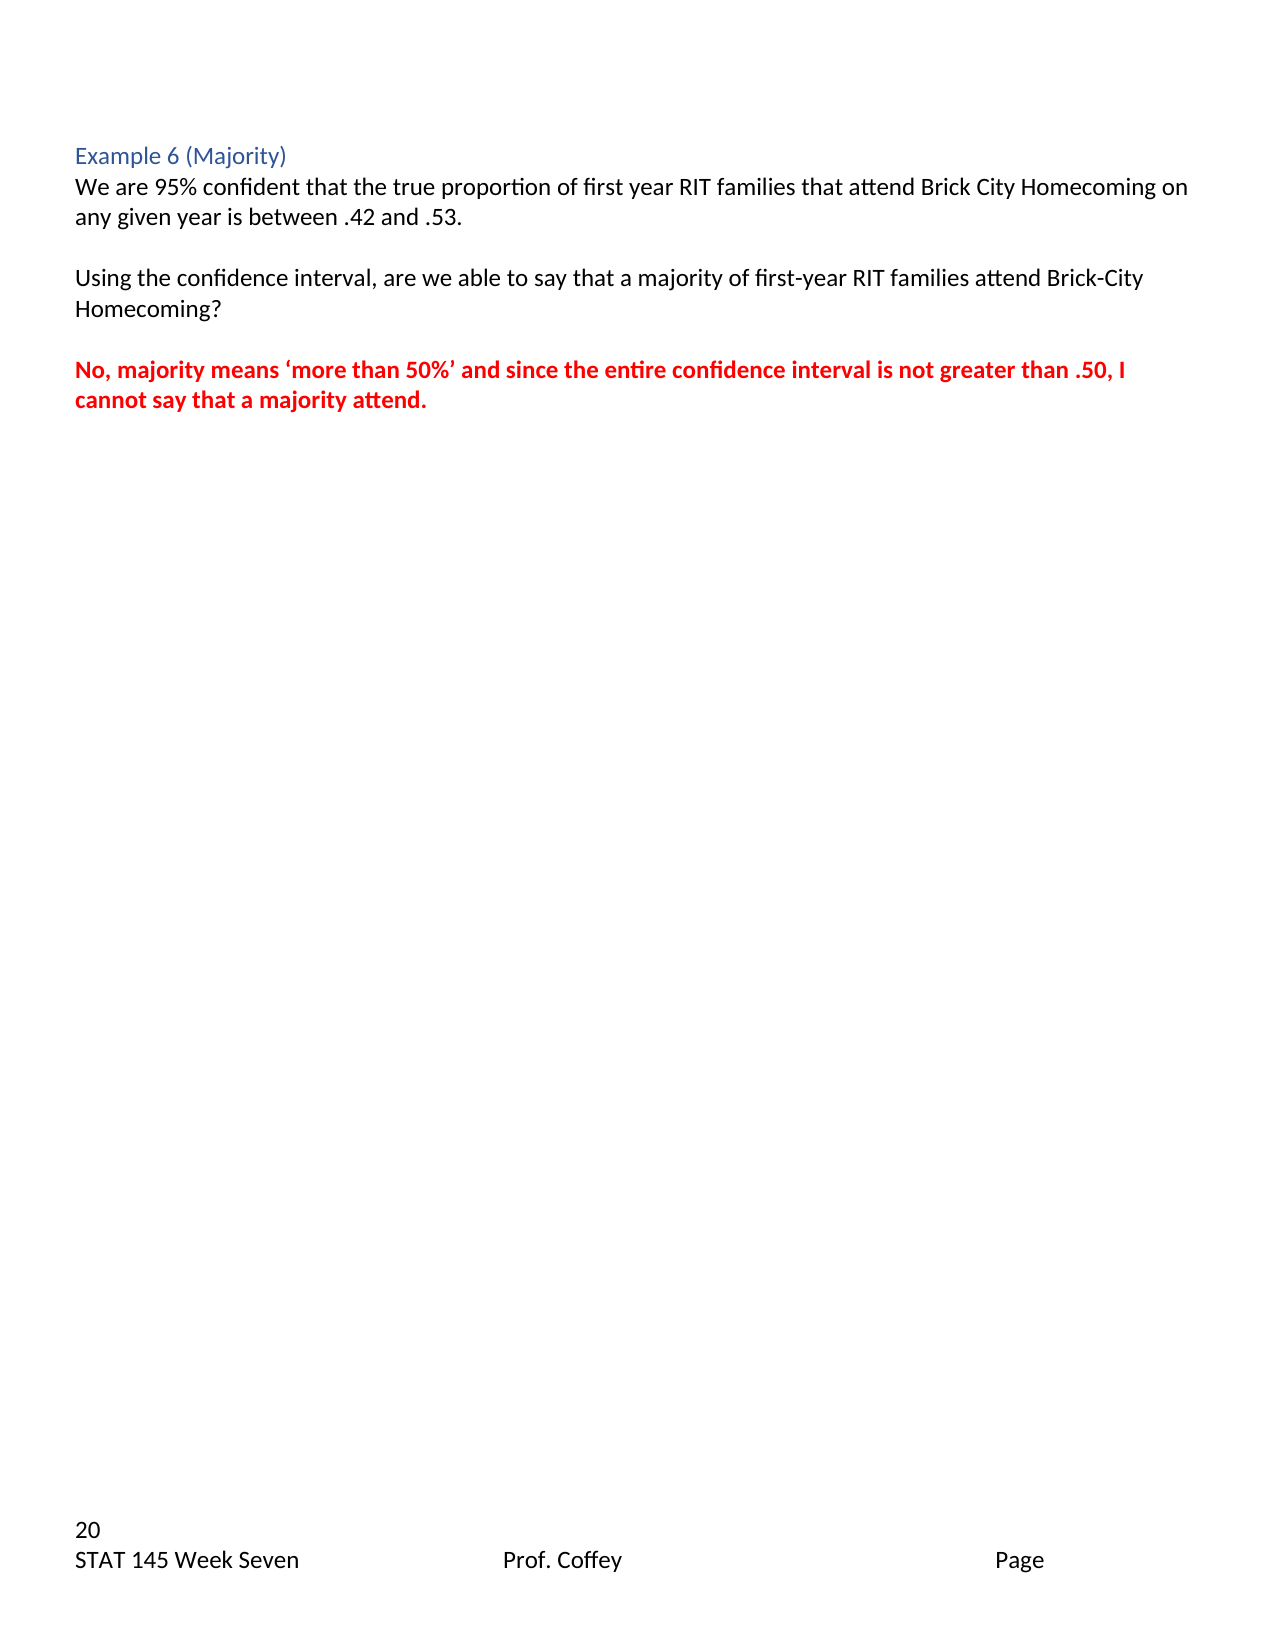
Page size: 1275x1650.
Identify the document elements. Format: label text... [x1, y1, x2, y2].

text Using the confidence interval, are we able to say that a majority of first-year RIT families attend Brick-City Homecoming? [75, 262, 1200, 323]
text No, majority means ‘more than 50%’ and since the entire confidence interval is not greater than .50, I cannot say that a majority attend. [75, 354, 1200, 415]
text We are 95% confident that the true proportion of first year RIT families that attend Brick City Homecoming on any given year is between .42 and .53. [75, 171, 1200, 232]
subtitle Example 6 (Majority) [75, 140, 1200, 171]
